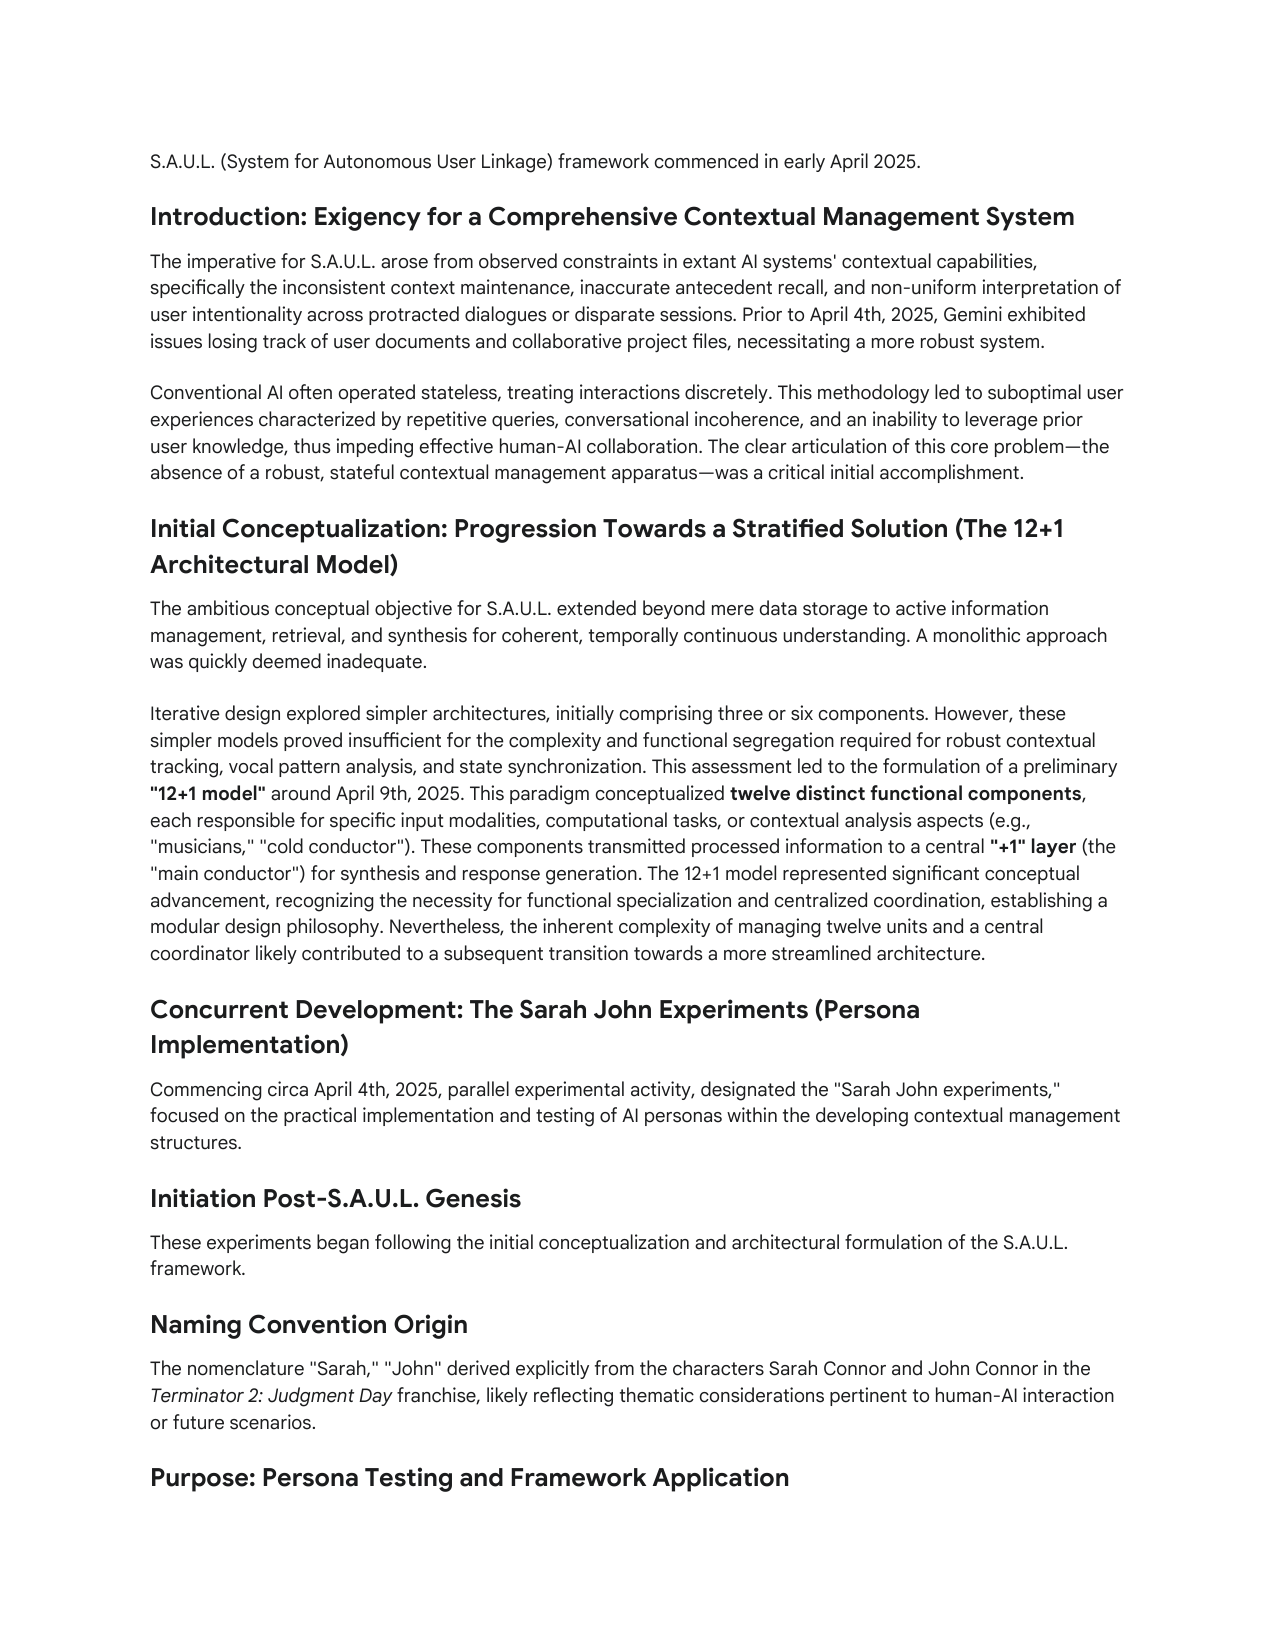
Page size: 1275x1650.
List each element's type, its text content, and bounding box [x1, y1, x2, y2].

text Conventional AI often operated stateless, treating interactions discretely. This methodology led to suboptimal user experiences characterized by repetitive queries, conversational incoherence, and an inability to leverage prior user knowledge, thus impeding effective human-AI collaboration. The clear articulation of this core problem—the absence of a robust, stateful contextual management apparatus—was a critical initial accomplishment. [150, 382, 1125, 485]
text The imperative for S.A.U.L. arose from observed constraints in extant AI systems' contextual capabilities, specifically the inconsistent context maintenance, inaccurate antecedent recall, and non-uniform interpretation of user intentionality across protracted dialogues or disparate sessions. Prior to April 4th, 2025, Gemini exhibited issues losing track of user documents and collaborative project files, necessitating a more robust system. [150, 250, 1125, 353]
text Commencing circa April 4th, 2025, parallel experimental activity, designated the "Sarah John experiments," focused on the practical implementation and testing of AI personas within the developing contextual management structures. [150, 1078, 1125, 1154]
subtitle Concurrent Development: The Sarah John Experiments (Persona Implementation) [150, 994, 1125, 1061]
subtitle Naming Convention Origin [150, 1309, 1125, 1341]
text Iterative design explored simpler architectures, initially comprising three or six components. However, these simpler models proved insufficient for the complexity and functional segregation required for robust contextual tracking, vocal pattern analysis, and state synchronization. This assessment led to the formulation of a preliminary "12+1 model" around April 9th, 2025. This paradigm conceptualized twelve distinct functional components, each responsible for specific input modalities, computational tasks, or contextual analysis aspects (e.g., "musicians," "cold conductor"). These components transmitted processed information to a central "+1" layer (the "main conductor") for synthesis and response generation. The 12+1 model represented significant conceptual advancement, recognizing the necessity for functional specialization and centralized coordination, establishing a modular design philosophy. Nevertheless, the inherent complexity of managing twelve units and a central coordinator likely contributed to a subsequent transition towards a more streamlined architecture. [150, 702, 1125, 966]
subtitle Introduction: Exigency for a Comprehensive Contextual Management System [150, 202, 1125, 233]
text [150, 150, 1125, 173]
text These experiments began following the initial conceptualization and architectural formulation of the S.A.U.L. framework. [150, 1231, 1125, 1281]
text The ambitious conceptual objective for S.A.U.L. extended beyond mere data storage to active information management, retrieval, and synthesis for coherent, temporally continuous understanding. A monolithic approach was quickly deemed inadequate. [150, 597, 1125, 674]
subtitle Initiation Post-S.A.U.L. Genesis [150, 1183, 1125, 1214]
subtitle Initial Conceptualization: Progression Towards a Stratified Solution (The 12+1 Architectural Model) [150, 513, 1125, 580]
text The nomenclature "Sarah," "John" derived explicitly from the characters Sarah Connor and John Connor in the Terminator 2: Judgment Day franchise, likely reflecting thematic considerations pertinent to human-AI interaction or future scenarios. [150, 1358, 1125, 1434]
subtitle Purpose: Persona Testing and Framework Application [150, 1463, 1125, 1494]
